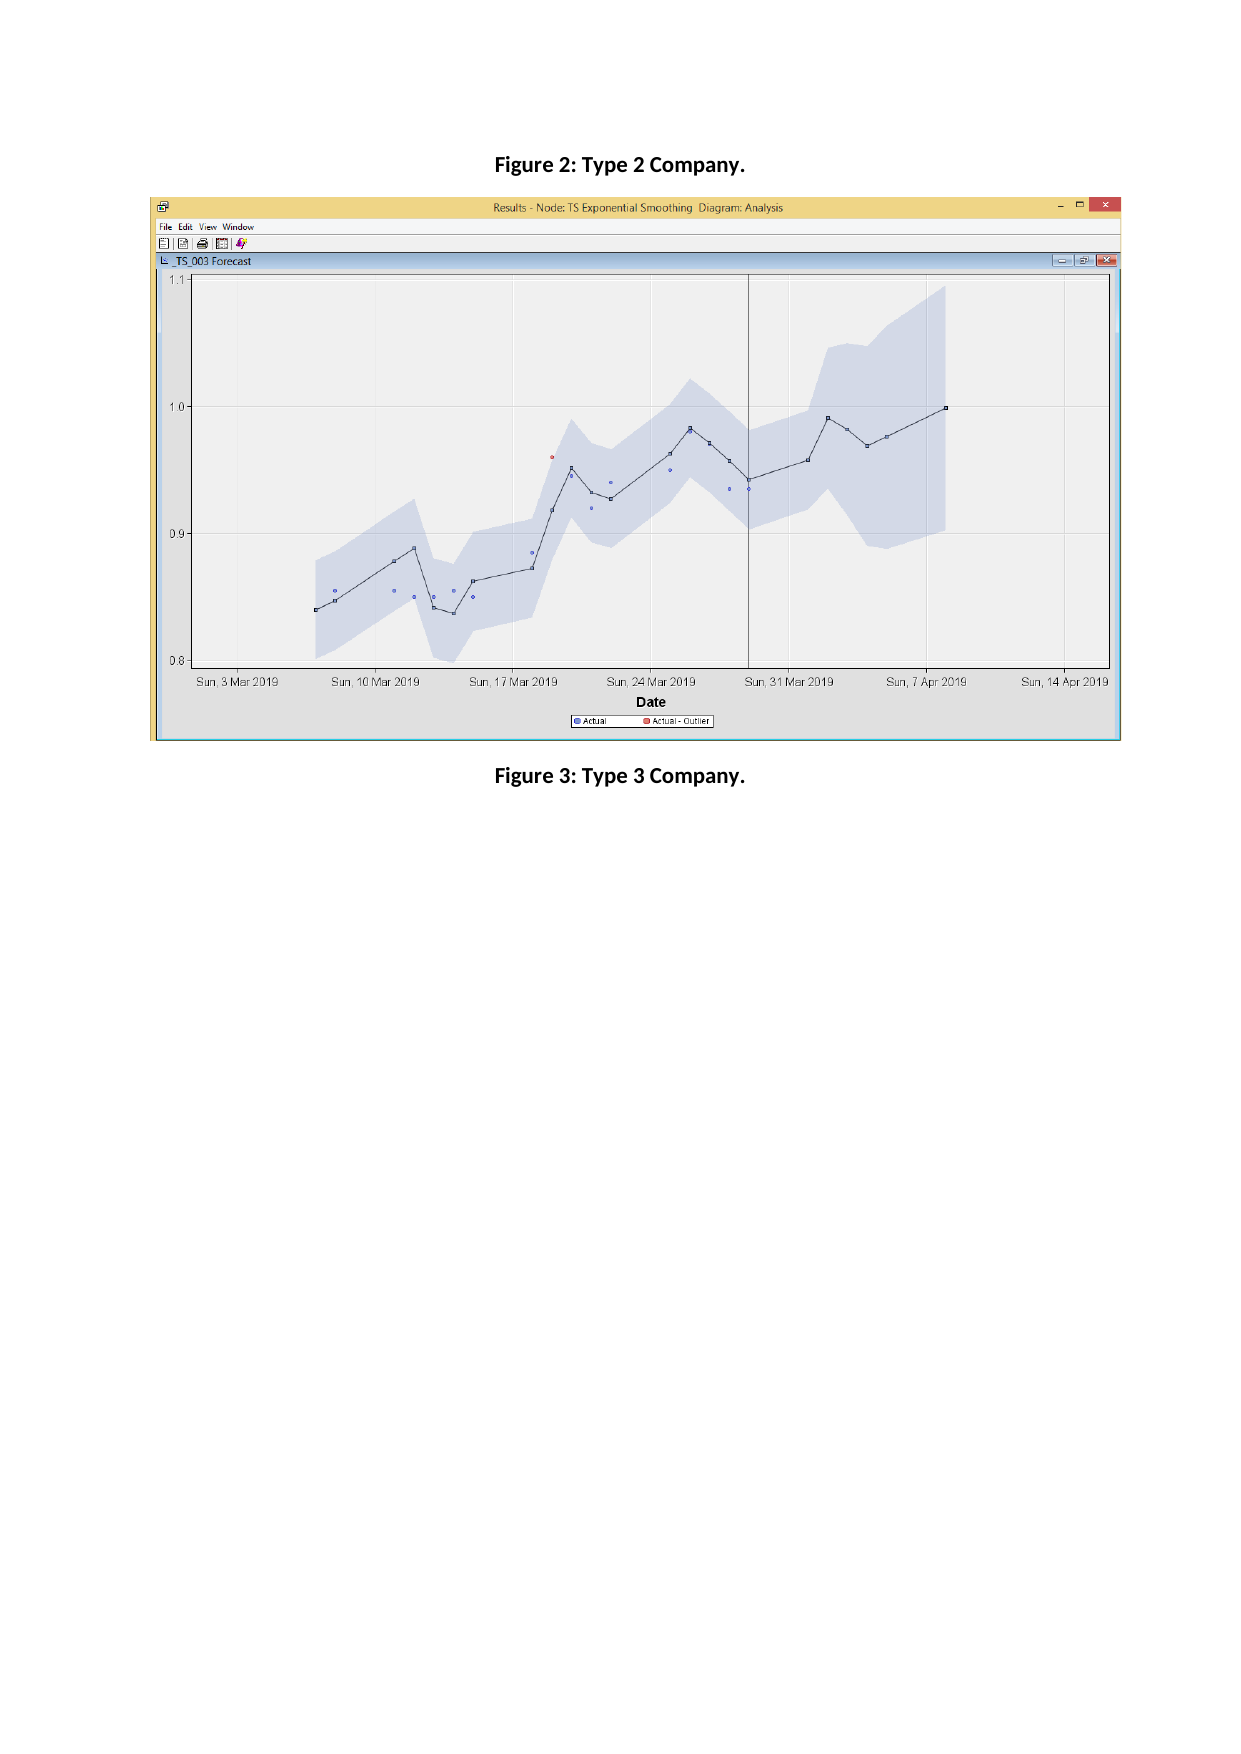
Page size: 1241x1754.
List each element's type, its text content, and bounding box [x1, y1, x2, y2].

text Figure 3: Type 3 Company. [150, 740, 1090, 789]
picture [150, 197, 1122, 740]
text Figure 2: Type 2 Company. [150, 150, 1090, 178]
